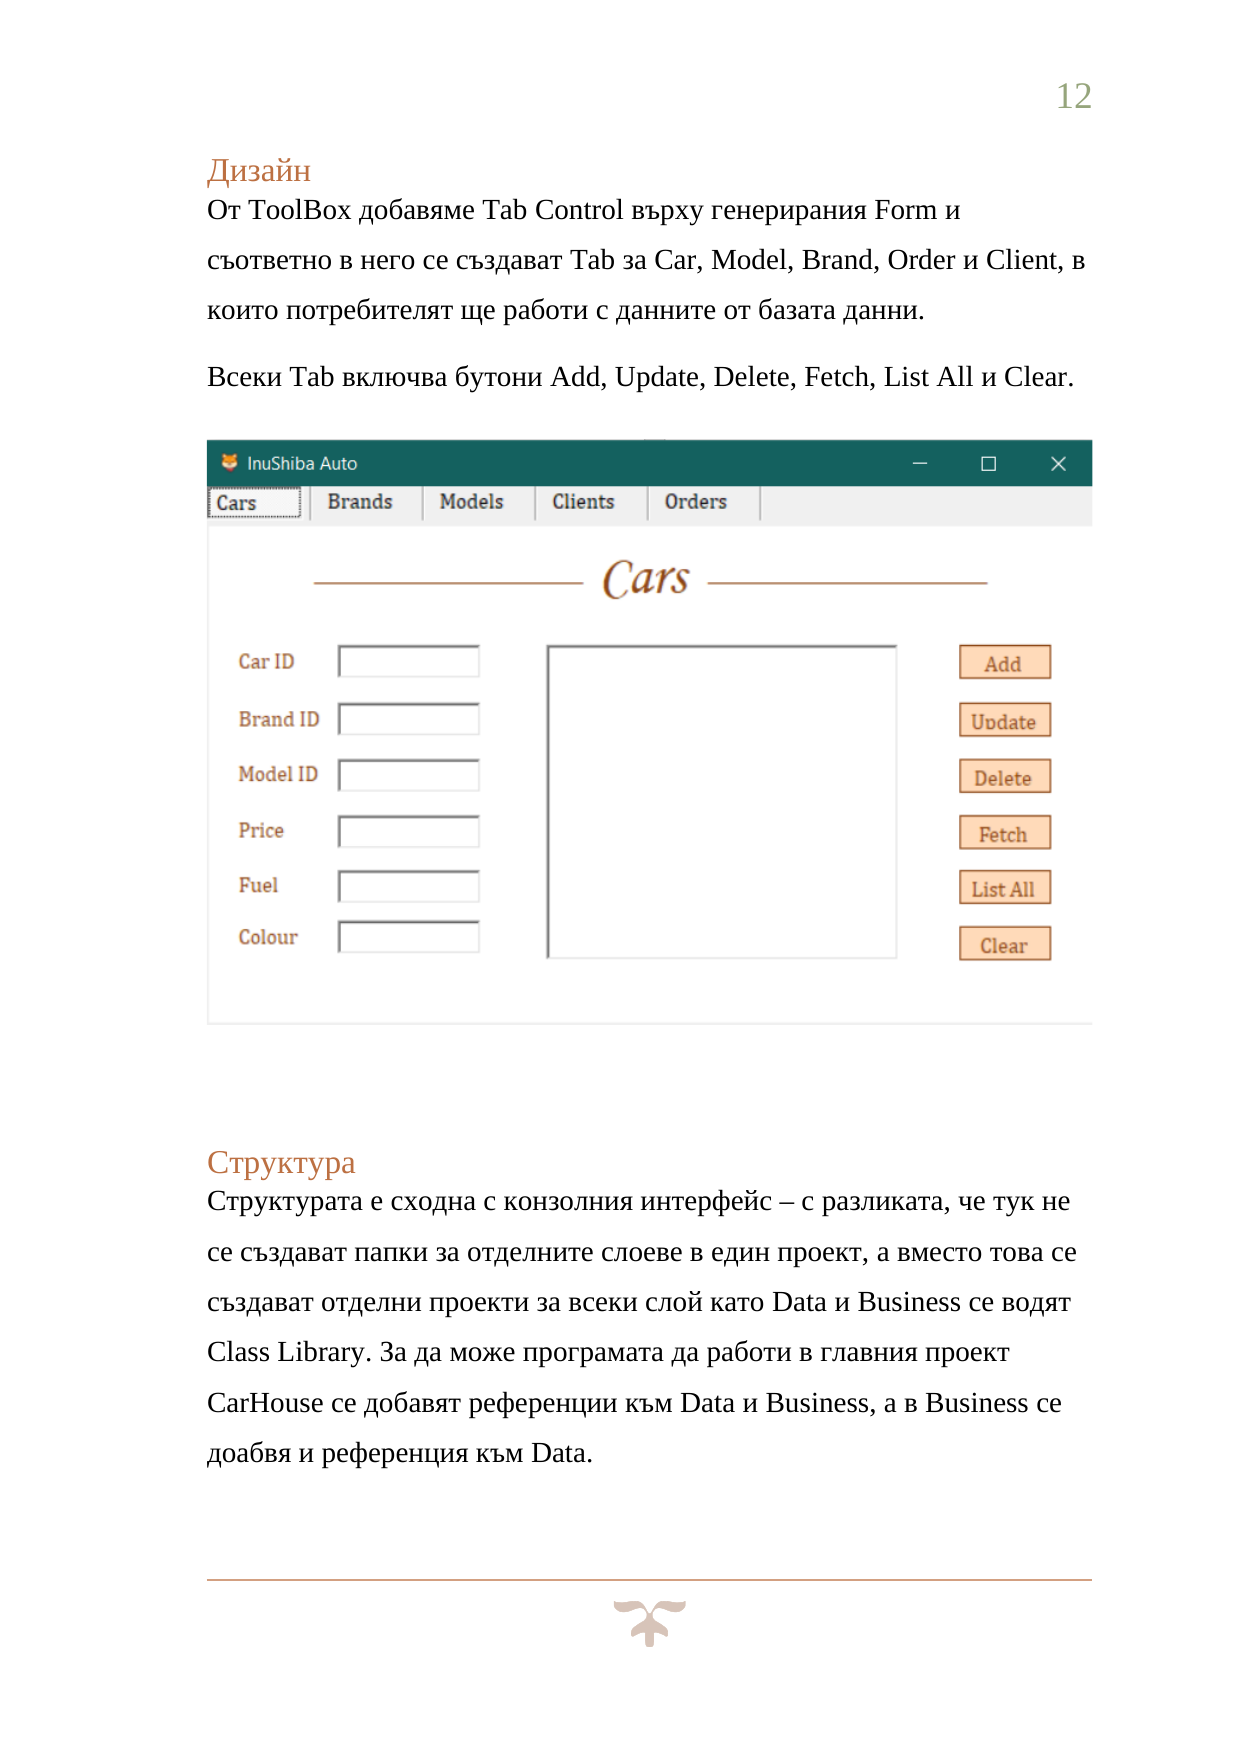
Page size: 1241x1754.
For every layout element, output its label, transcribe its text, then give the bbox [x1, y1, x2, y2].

text От ToolBox добавяме Tab Control върху генерирания Form и съответнo в него се създават Tab за Car, Model, Brand, Order и Client, в които потребителят ще работи с данните от базата данни. [207, 192, 1092, 326]
subtitle Дизайн [207, 150, 1092, 189]
text Структурата е сходна с конзолния интерфейс – с разликата, че тук не се създават папки за отделните слоеве в един проект, a вместо това се създават отделни проекти за всеки слой като Data и Business се водят Class Library. За да може програмата да работи в главния проект CarHouse се добавят референции към Data и Business, a в Business се доабвя и референция към Data. [207, 1183, 1092, 1469]
text Всеки Tab включва бутони Add, Update, Delete, Fetch, List All и Clear. [207, 359, 1092, 393]
picture [206, 439, 1093, 1025]
subtitle Структура [207, 1142, 1092, 1181]
